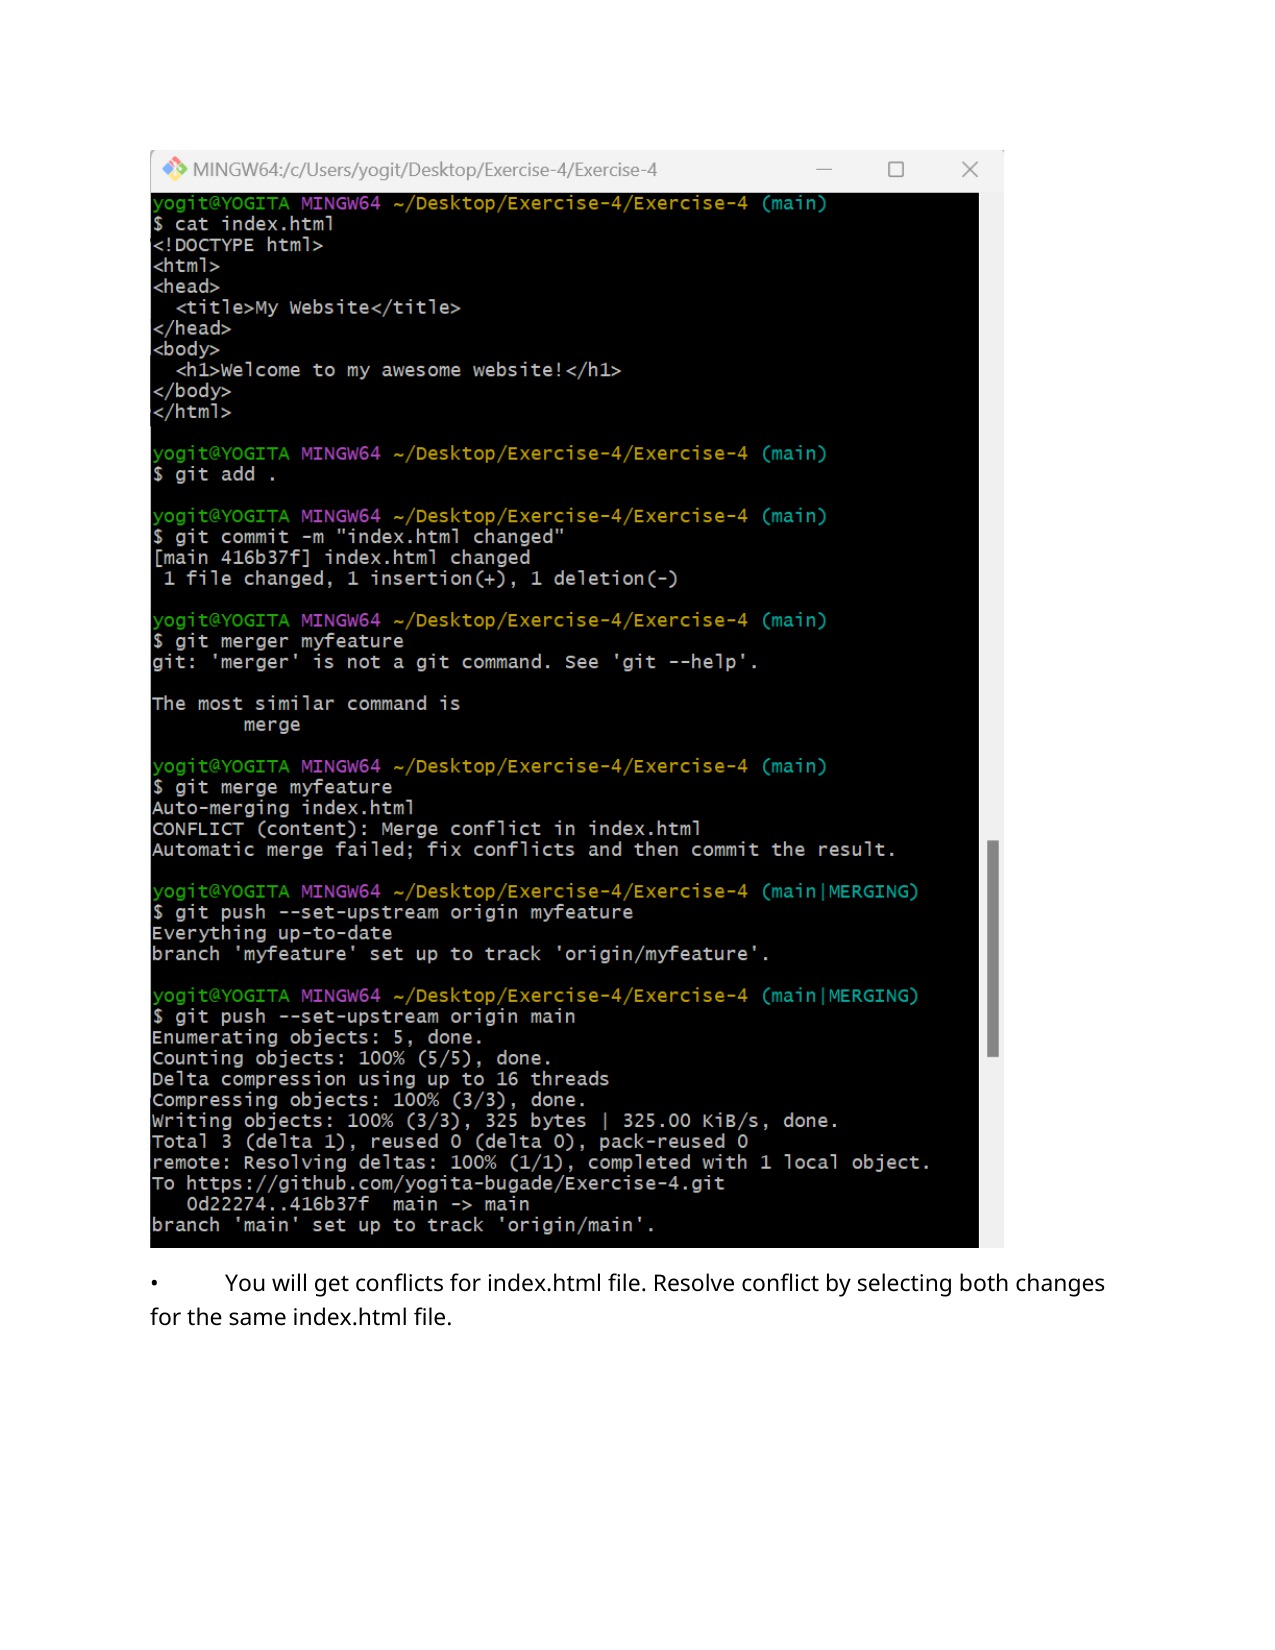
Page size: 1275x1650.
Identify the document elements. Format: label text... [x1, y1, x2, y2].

text • You will get conflicts for index.html file. Resolve conflict by selecting both changes for the same index.html file. [150, 1267, 1125, 1332]
picture [150, 150, 1005, 1248]
